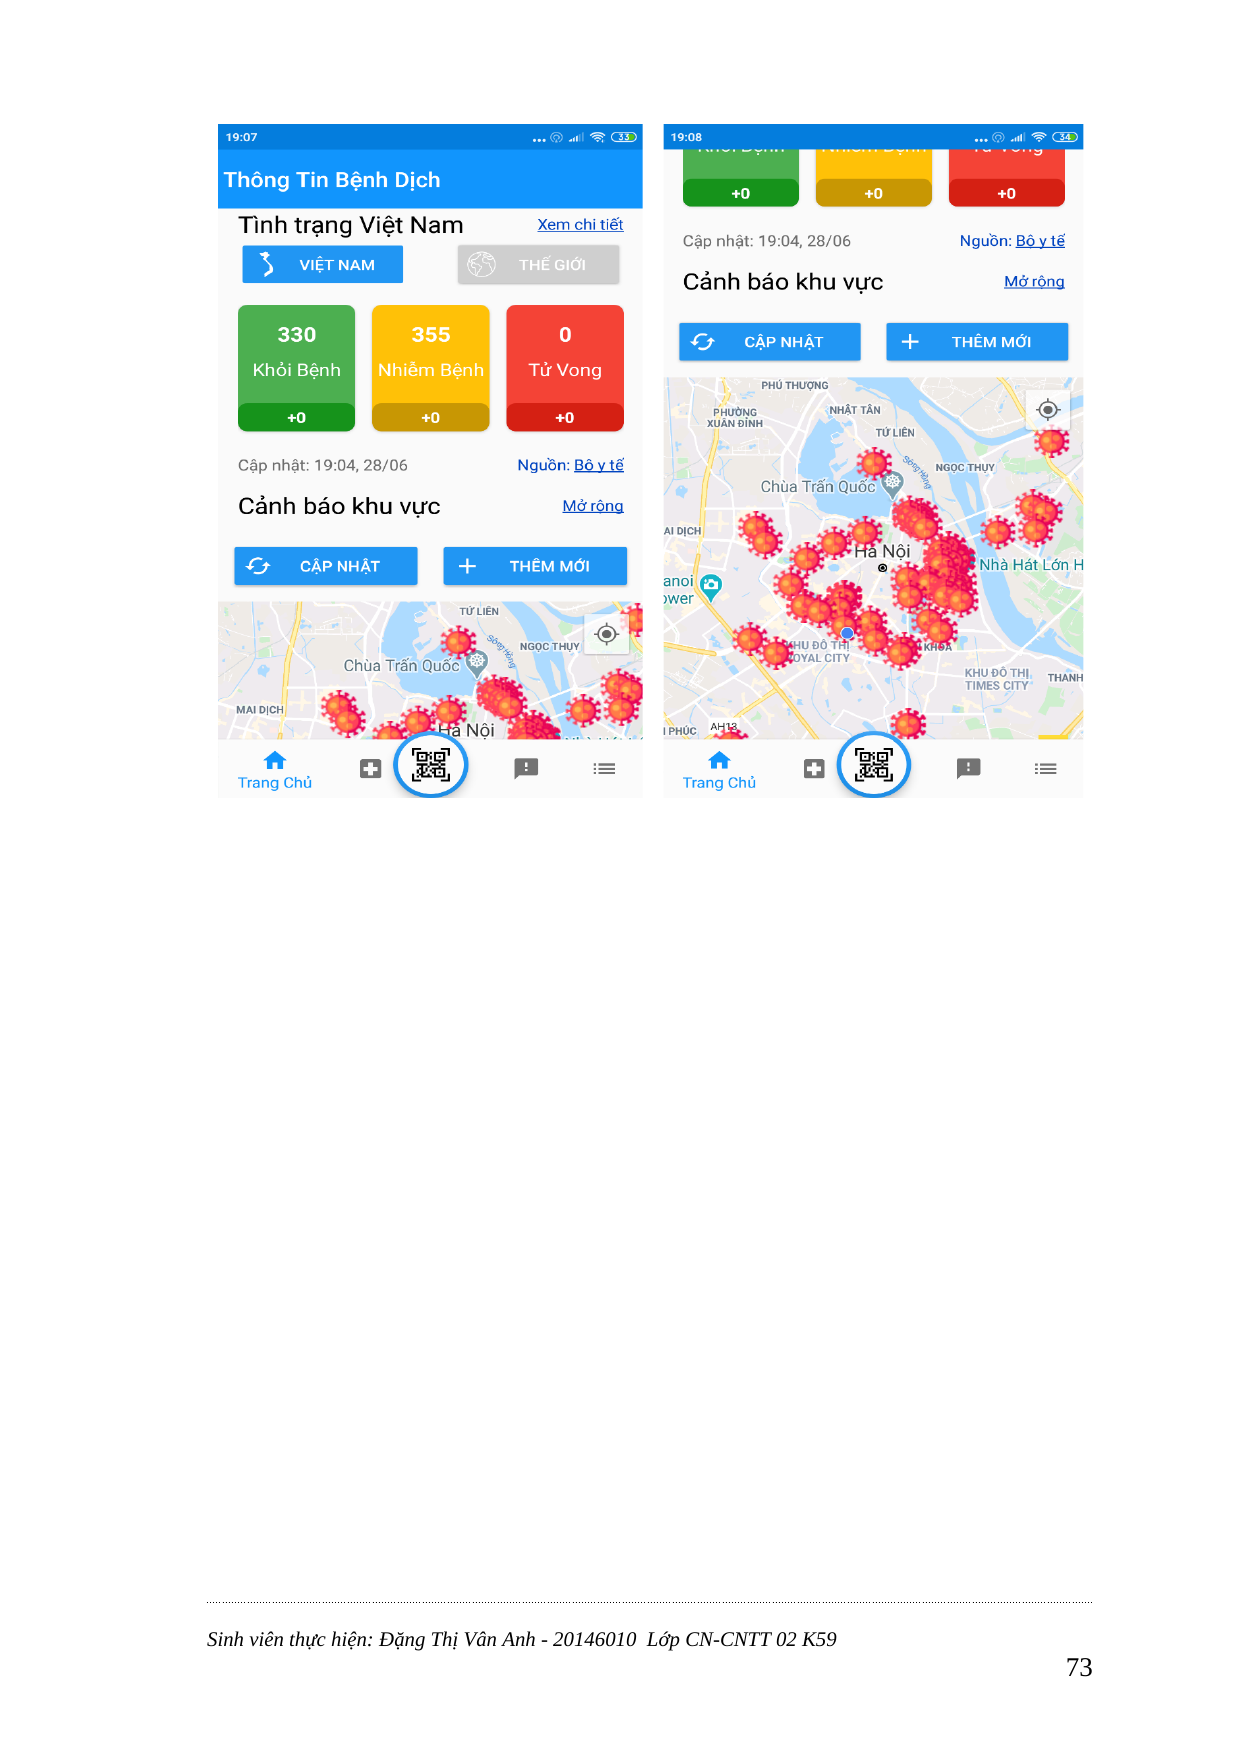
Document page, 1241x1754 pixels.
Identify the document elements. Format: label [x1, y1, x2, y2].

table_header [652, 118, 1093, 798]
picture [663, 124, 1084, 798]
table_header [207, 118, 652, 798]
picture [218, 124, 643, 798]
